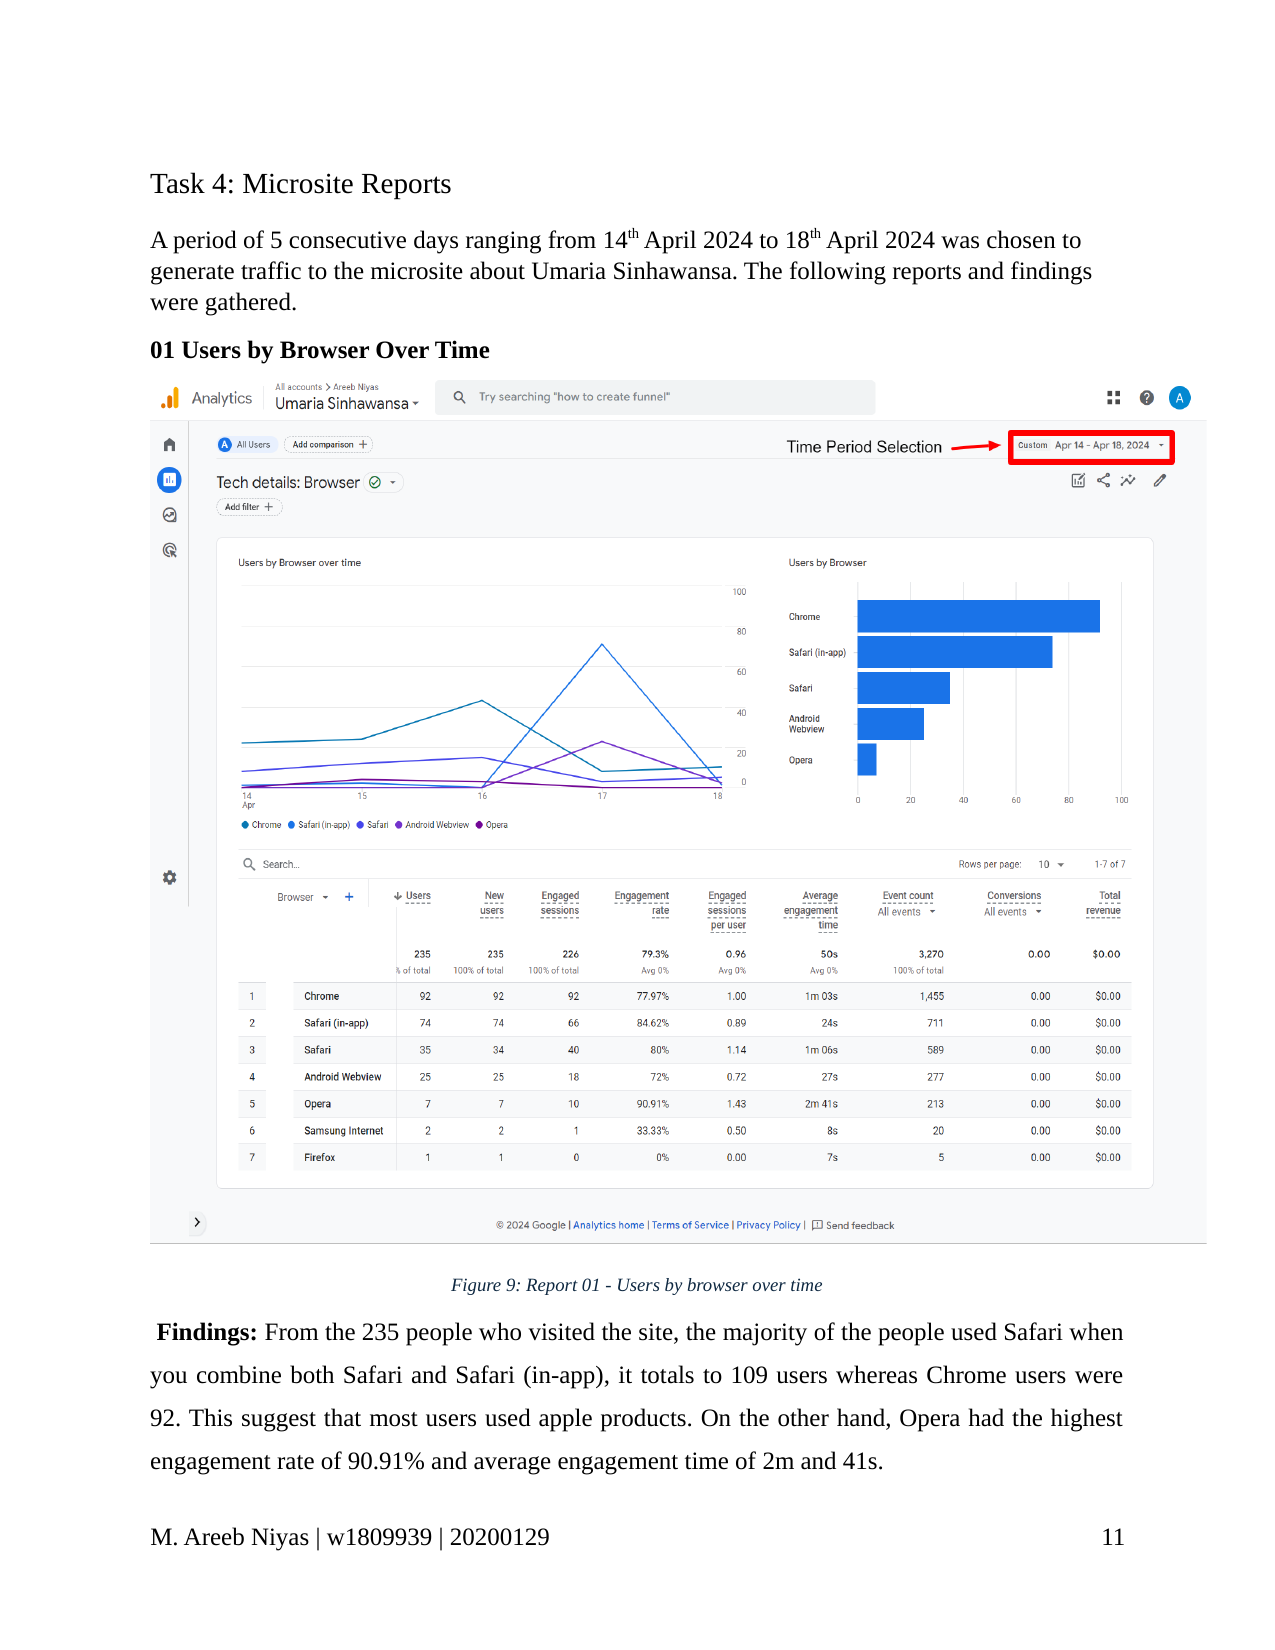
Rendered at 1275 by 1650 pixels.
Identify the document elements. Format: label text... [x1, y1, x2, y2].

subtitle 01 Users by Browser Over Time [150, 335, 1125, 364]
text A period of 5 consecutive days ranging from 14th April 2024 to 18th April 2024 was chosen to generate traffic to the microsite about Umaria Sinhawansa. The following reports and findings were gathered. [150, 225, 1125, 316]
picture [150, 374, 1207, 1244]
subtitle Task 4: Microsite Reports [150, 167, 1125, 200]
text Findings: From the 235 people who visited the site, the majority of the people used Safari when you combine both Safari and Safari (in-app), it totals to 109 users whereas Chrome users were 92. This suggest that most users used apple products. On the other hand, Opera had the highest engagement rate of 90.91% and average engagement time of 2m and 41s. [150, 1317, 1125, 1475]
text Figure 9: Report 01 - Users by browser over time [150, 1274, 1125, 1296]
